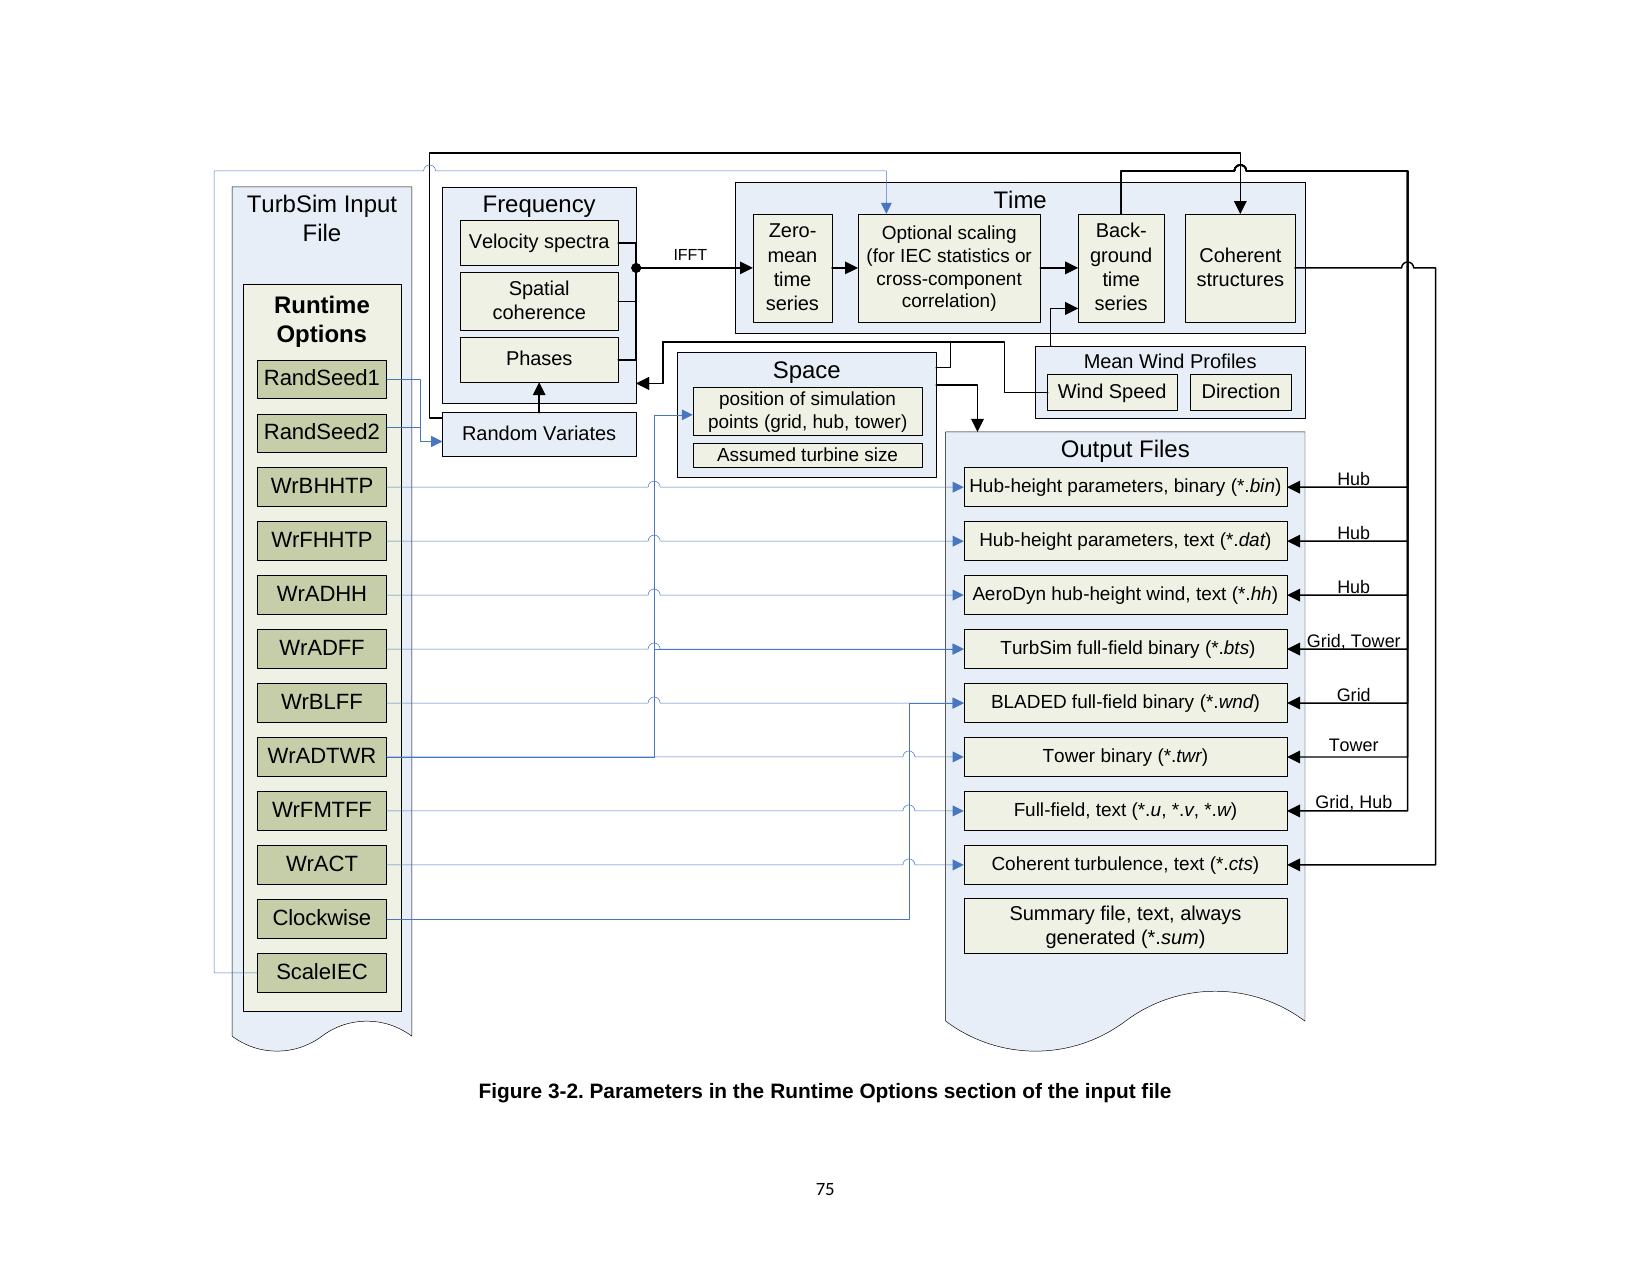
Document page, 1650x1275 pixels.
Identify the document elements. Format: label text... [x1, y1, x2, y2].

text Figure C-2. Parameters in the Runtime Options section of the input file [150, 1079, 1500, 1103]
